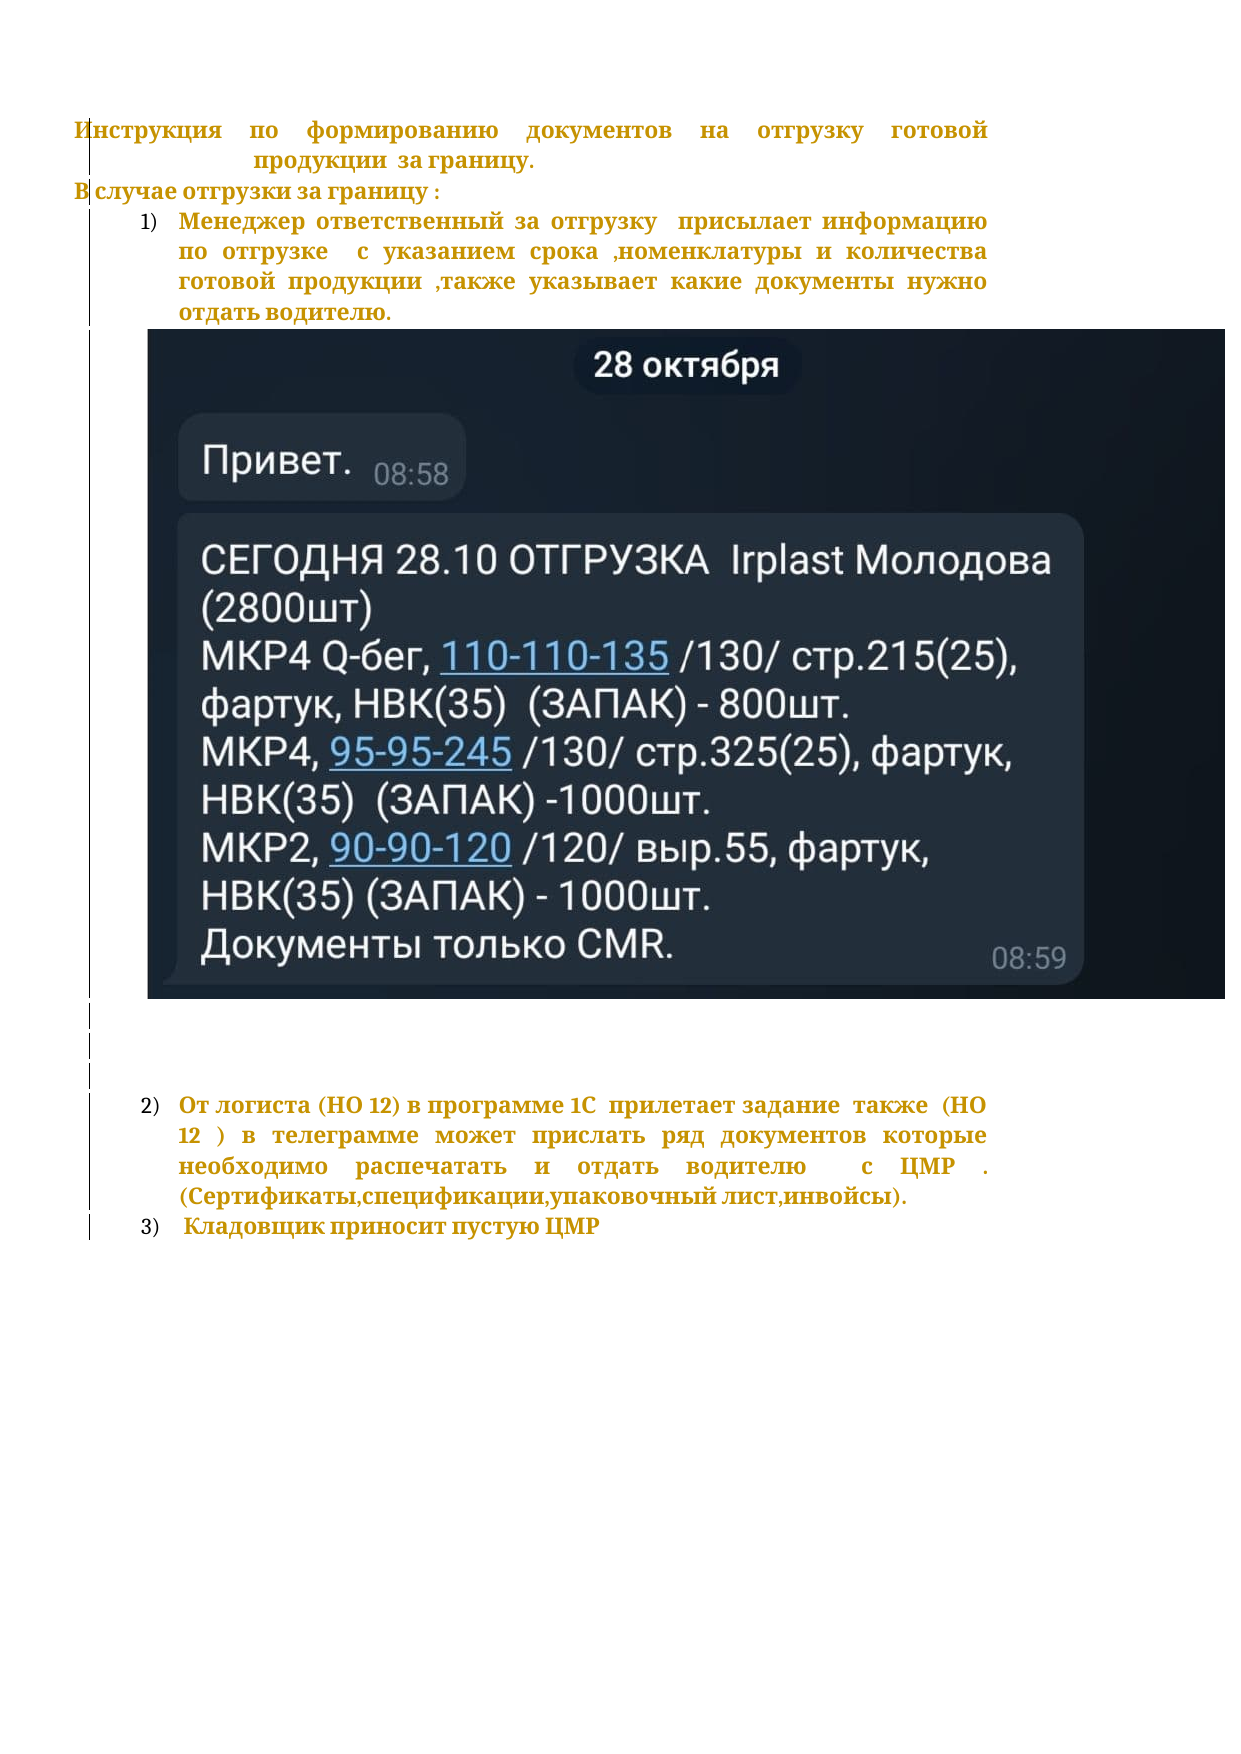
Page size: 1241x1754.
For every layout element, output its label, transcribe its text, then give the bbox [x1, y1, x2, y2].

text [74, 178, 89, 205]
text Инструкция по формированию документов на отгрузку готовой продукции за границу. [90, 118, 988, 175]
list От логиста (НО 12) в программе 1С прилетает задание также (НО 12 ) в телеграмме может прислать ряд документов которые необходимо распечатать и отдать водителю с ЦМР . (Сертификаты,спецификации,упаковочный лист,инвойсы). [141, 1093, 988, 1210]
picture [147, 329, 1225, 999]
list Менеджер ответственный за отгрузку присылает информацию по отгрузке с указанием срока ,номенклатуры и количества готовой продукции ,также указывает какие документы нужно отдать водителю. [141, 209, 988, 326]
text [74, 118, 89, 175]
text В случае отгрузки за границу : [90, 178, 988, 205]
list Кладовщик приносит пустую ЦМР [141, 1214, 988, 1240]
